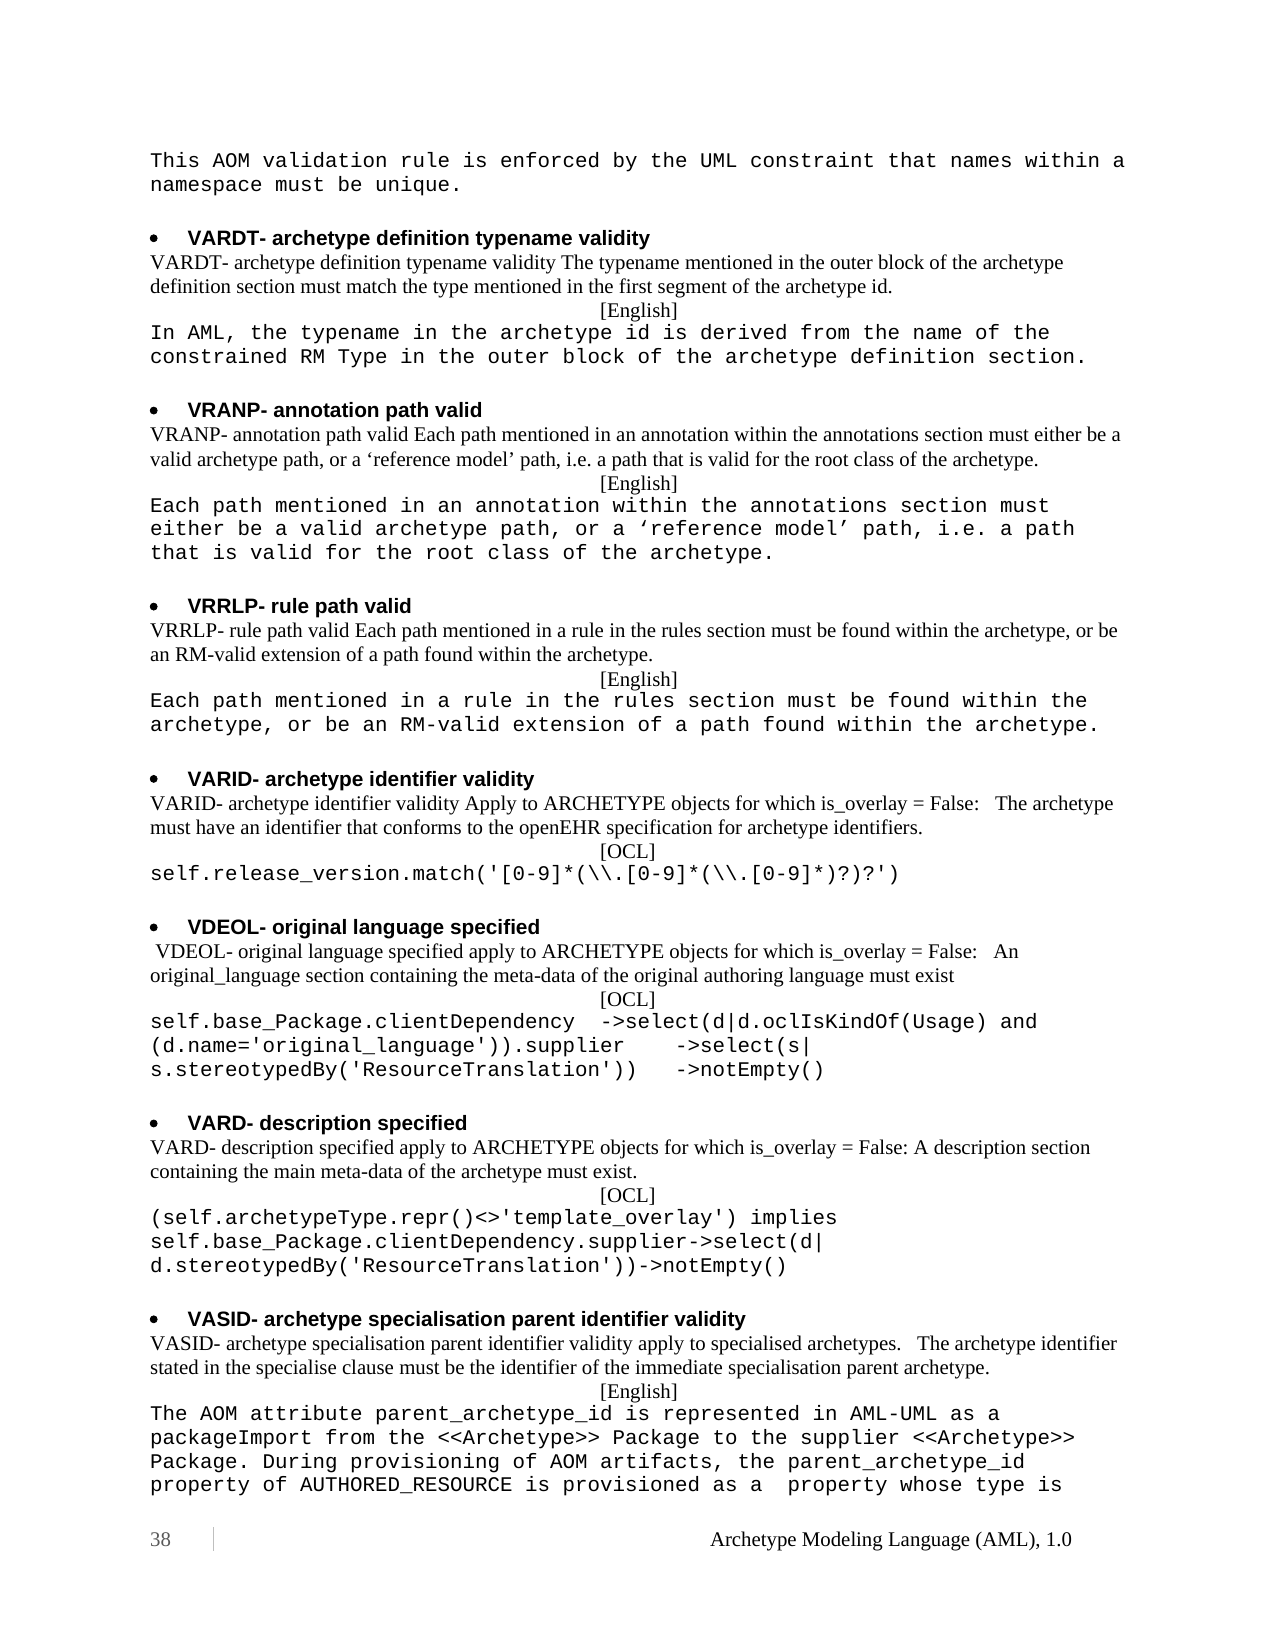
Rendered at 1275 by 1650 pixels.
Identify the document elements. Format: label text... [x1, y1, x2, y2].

list VRRLP- rule path valid [150, 594, 1125, 618]
text In AML, the typename in the archetype id is derived from the name of the constrained RM Type in the outer block of the archetype definition section. [150, 322, 1125, 369]
text VARDT- archetype definition typename validity The typename mentioned in the outer block of the archetype definition section must match the type mentioned in the first segment of the archetype id. [150, 250, 1125, 298]
text [OCL] [525, 839, 1125, 863]
list VDEOL- original language specified [150, 915, 1125, 939]
text Each path mentioned in a rule in the rules section must be found within the archetype, or be an RM-valid extension of a path found within the archetype. [150, 691, 1125, 738]
text self.release_version.match('[0-9]*(\\.[0-9]*(\\.[0-9]*)?)?') [150, 863, 1125, 886]
list VRANP- annotation path valid [150, 398, 1125, 422]
text This AOM validation rule is enforced by the UML constraint that names within a namespace must be unique. [150, 150, 1125, 197]
text VASID- archetype specialisation parent identifier validity apply to specialised archetypes. The archetype identifier stated in the specialise clause must be the identifier of the immediate specialisation parent archetype. [150, 1331, 1125, 1379]
list VARDT- archetype definition typename validity [150, 226, 1125, 250]
text VARID- archetype identifier validity Apply to ARCHETYPE objects for which is_overlay = False: The archetype must have an identifier that conforms to the openEHR specification for archetype identifiers. [150, 791, 1125, 839]
text self.base_Package.clientDependency ->select(d|d.oclIsKindOf(Usage) and (d.name='original_language')).supplier ->select(s|s.stereotypedBy('ResourceTranslation')) ->notEmpty() [150, 1011, 1125, 1082]
text VDEOL- original language specified apply to ARCHETYPE objects for which is_overlay = False: An original_language section containing the meta-data of the original authoring language must exist [150, 939, 1125, 987]
list VASID- archetype specialisation parent identifier validity [150, 1307, 1125, 1331]
text Each path mentioned in an annotation within the annotations section must either be a valid archetype path, or a ‘reference model’ path, i.e. a path that is valid for the root class of the archetype. [150, 494, 1125, 566]
text VRRLP- rule path valid Each path mentioned in a rule in the rules section must be found within the archetype, or be an RM-valid extension of a path found within the archetype. [150, 618, 1125, 666]
list VARID- archetype identifier validity [150, 767, 1125, 791]
text VRANP- annotation path valid Each path mentioned in an annotation within the annotations section must either be a valid archetype path, or a ‘reference model’ path, i.e. a path that is valid for the root class of the archetype. [150, 422, 1125, 471]
text [English] [525, 666, 1125, 691]
text (self.archetypeType.repr()<>'template_overlay') implies self.base_Package.clientDependency.supplier->select(d|d.stereotypedBy('ResourceTranslation'))->notEmpty() [150, 1207, 1125, 1278]
text [English] [525, 1379, 1125, 1403]
text [English] [525, 298, 1125, 322]
list VARD- description specified [150, 1111, 1125, 1135]
text [OCL] [525, 987, 1125, 1011]
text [150, 1403, 1125, 1498]
text [OCL] [525, 1183, 1125, 1207]
text VARD- description specified apply to ARCHETYPE objects for which is_overlay = False: A description section containing the main meta-data of the archetype must exist. [150, 1135, 1125, 1183]
text [English] [525, 471, 1125, 494]
